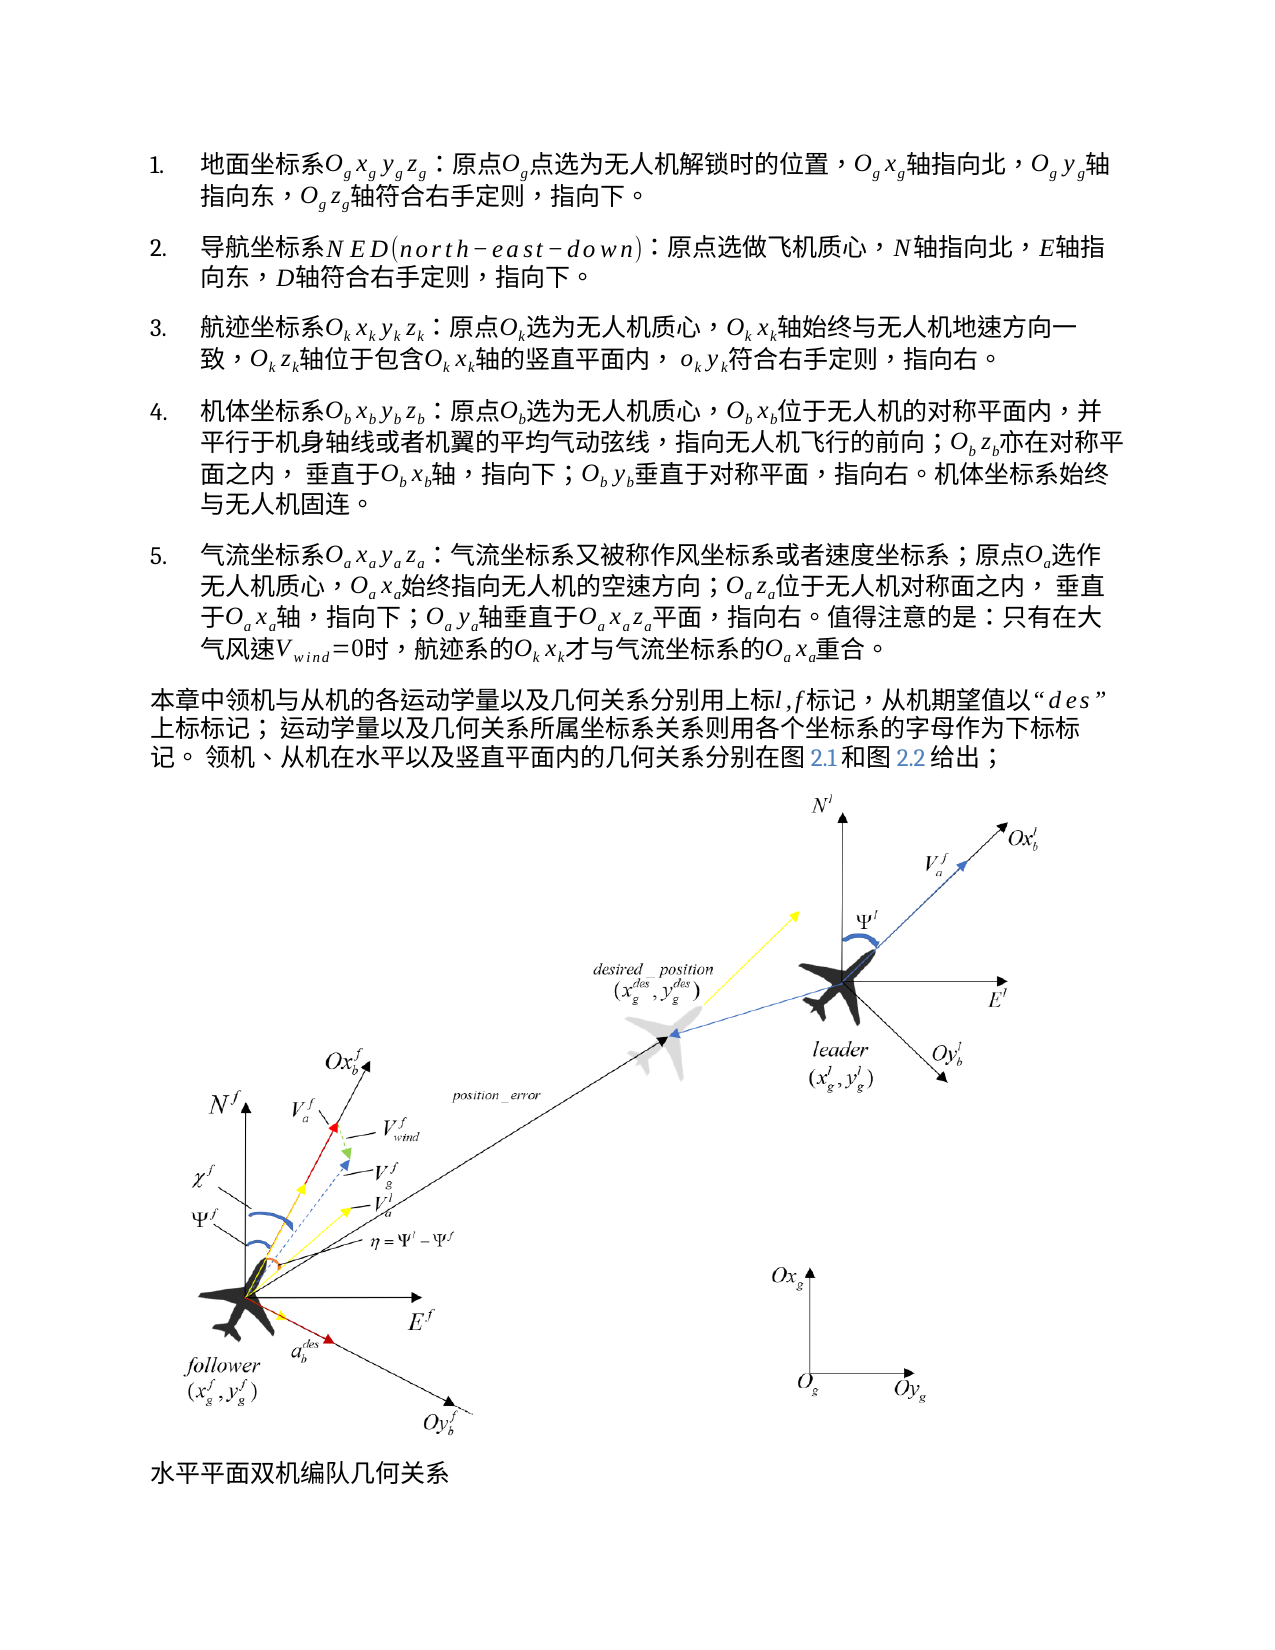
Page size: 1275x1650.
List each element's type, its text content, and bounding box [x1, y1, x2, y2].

list 航迹坐标系：原点选为无人机质心，轴始终与无人机地速方向一致，轴位于包含轴的竖直平面内， 符合右手定则，指向右。 [150, 313, 1125, 376]
text 本章中领机与从机的各运动学量以及几何关系分别用上标标记，从机期望值以上标标记； 运动学量以及几何关系所属坐标系关系则用各个坐标系的字母作为下标标记。 领机、从机在水平以及竖直平面内的几何关系分别在图2.1和图2.2给出； [150, 687, 1125, 773]
list 机体坐标系：原点选为无人机质心，位于无人机的对称平面内，并平行于机身轴线或者机翼的平均气动弦线，指向无人机飞行的前向；亦在对称平面之内， 垂直于轴，指向下；垂直于对称平面，指向右。机体坐标系始终与无人机固连。 [150, 397, 1125, 519]
picture [168, 791, 1044, 1439]
list 地面坐标系：原点点选为无人机解锁时的位置，轴指向北，轴指向东，轴符合右手定则，指向下。 [150, 150, 1125, 213]
text 水平平面双机编队几何关系 [150, 1460, 1125, 1488]
list 导航坐标系：原点选做飞机质心，轴指向北，轴指向东，轴符合右手定则，指向下。 [150, 233, 1125, 292]
list 气流坐标系：气流坐标系又被称作风坐标系或者速度坐标系；原点选作无人机质心，始终指向无人机的空速方向；位于无人机对称面之内， 垂直于轴，指向下；轴垂直于平面，指向右。值得注意的是：只有在大气风速时，航迹系的才与气流坐标系的重合。 [150, 540, 1125, 666]
